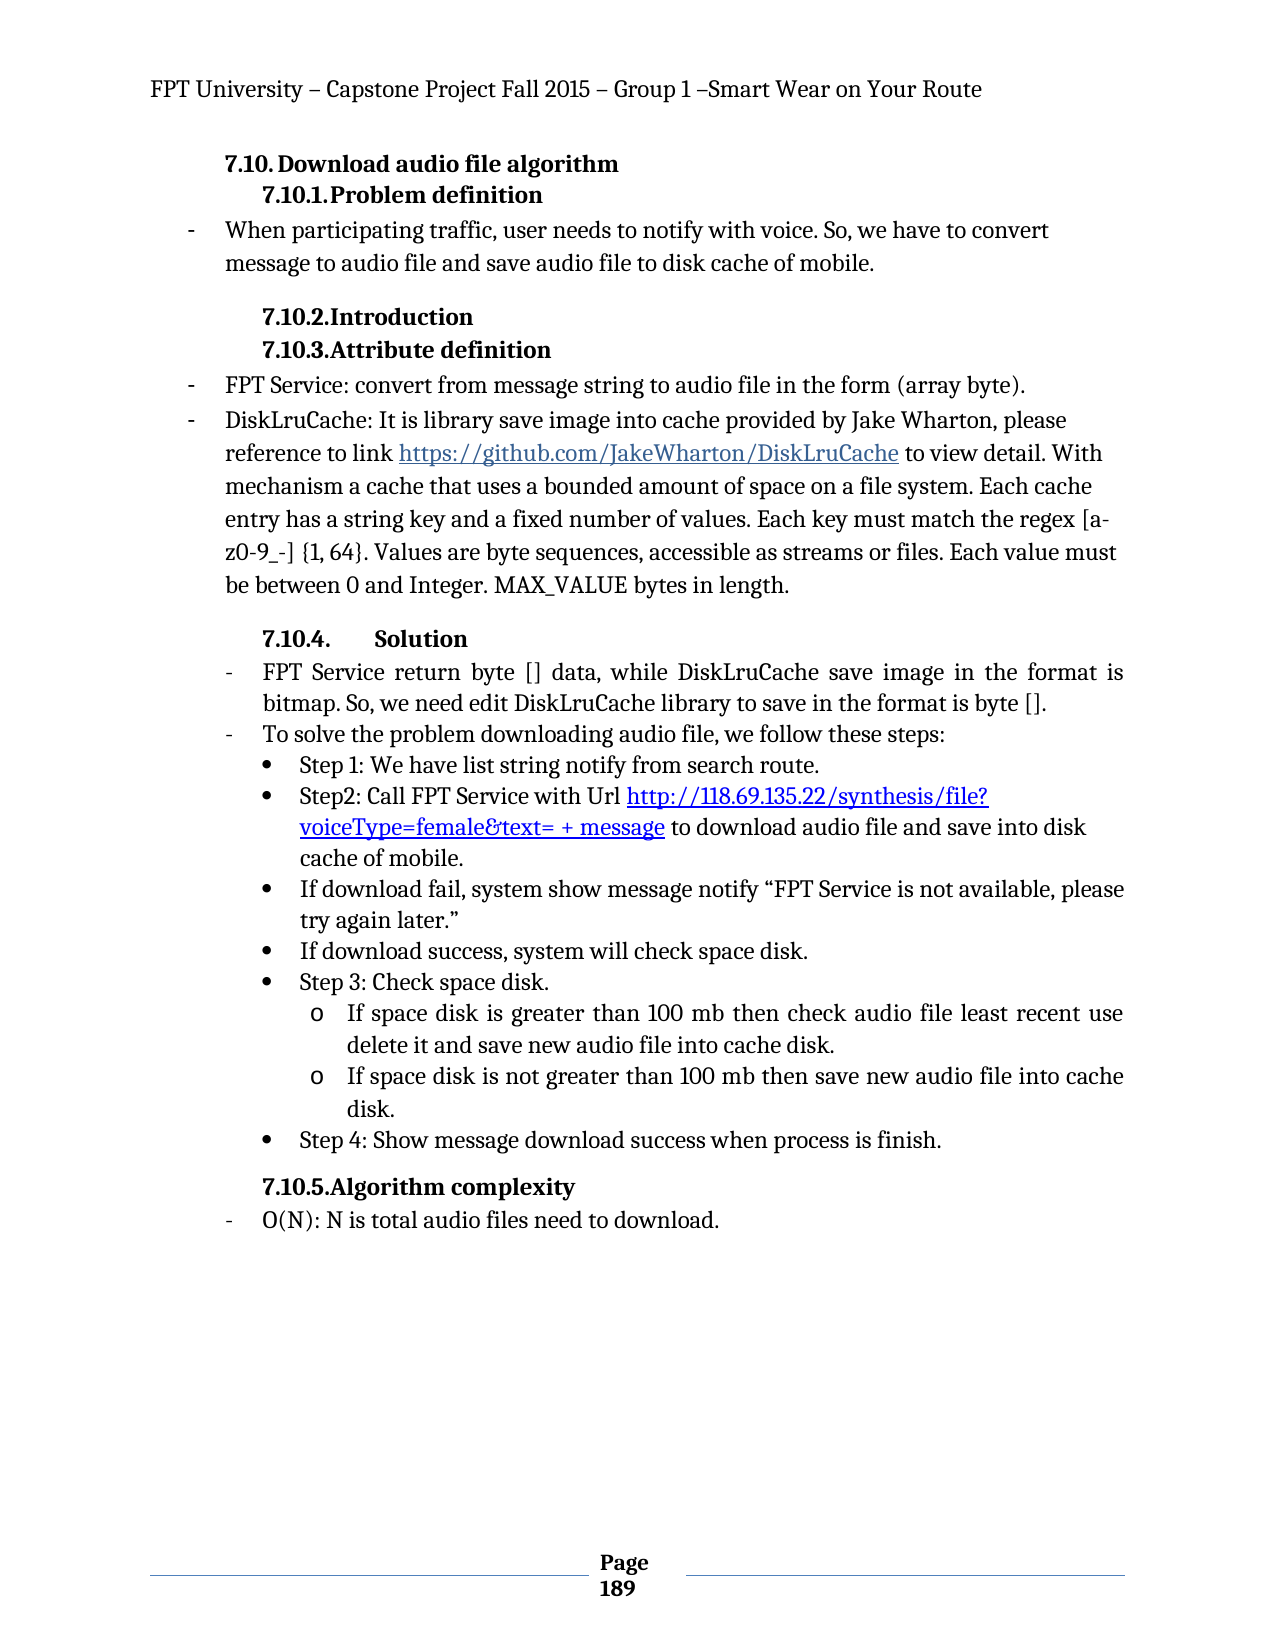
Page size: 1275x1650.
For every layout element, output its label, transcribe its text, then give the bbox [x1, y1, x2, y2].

list Step 3: Check space disk. [262, 968, 1125, 997]
subtitle Introduction [262, 303, 1125, 331]
list FPT Service: convert from message string to audio file in the form (array byte). [150, 369, 1125, 399]
list DiskLruCache: It is library save image into cache provided by Jake Wharton, please reference to link https://github.com/JakeWharton/DiskLruCache to view detail. With mechanism a cache that uses a bounded amount of space on a file system. Each cache entry has a string key and a fixed number of values. Each key must match the regex [a-z0-9_-] {1, 64}. Values are byte sequences, accessible as streams or files. Each value must be between 0 and Integer. MAX_VALUE bytes in length. [187, 404, 1125, 599]
list O(N): N is total audio files need to download. [225, 1206, 1125, 1235]
list If download fail, system show message notify “FPT Service is not available, please try again later.” [262, 875, 1125, 934]
list Step2: Call FPT Service with Url http://118.69.135.22/synthesis/file?voiceType=female&text= + message to download audio file and save into disk cache of mobile. [262, 782, 1125, 872]
subtitle Attribute definition [262, 336, 1125, 364]
list FPT Service return byte [] data, while DiskLruCache save image in the format is bitmap. So, we need edit DiskLruCache library to save in the format is byte []. [225, 657, 1125, 717]
subtitle Download audio file algorithm [225, 150, 1125, 179]
list If download success, system will check space disk. [262, 937, 1125, 966]
subtitle Algorithm complexity [262, 1173, 1125, 1202]
subtitle Problem definition [262, 181, 1125, 210]
subtitle Solution [262, 624, 1125, 653]
list When participating traffic, user needs to notify with voice. So, we have to convert message to audio file and save audio file to disk cache of mobile. [187, 214, 1125, 278]
list Step 1: We have list string notify from search route. [262, 751, 1125, 779]
list If space disk is not greater than 100 mb then save new audio file into cache disk. [309, 1062, 1125, 1123]
list If space disk is greater than 100 mb then check audio file least recent use delete it and save new audio file into cache disk. [309, 999, 1125, 1060]
list To solve the problem downloading audio file, we follow these steps: [225, 719, 1125, 748]
list Step 4: Show message download success when process is finish. [262, 1126, 1125, 1154]
